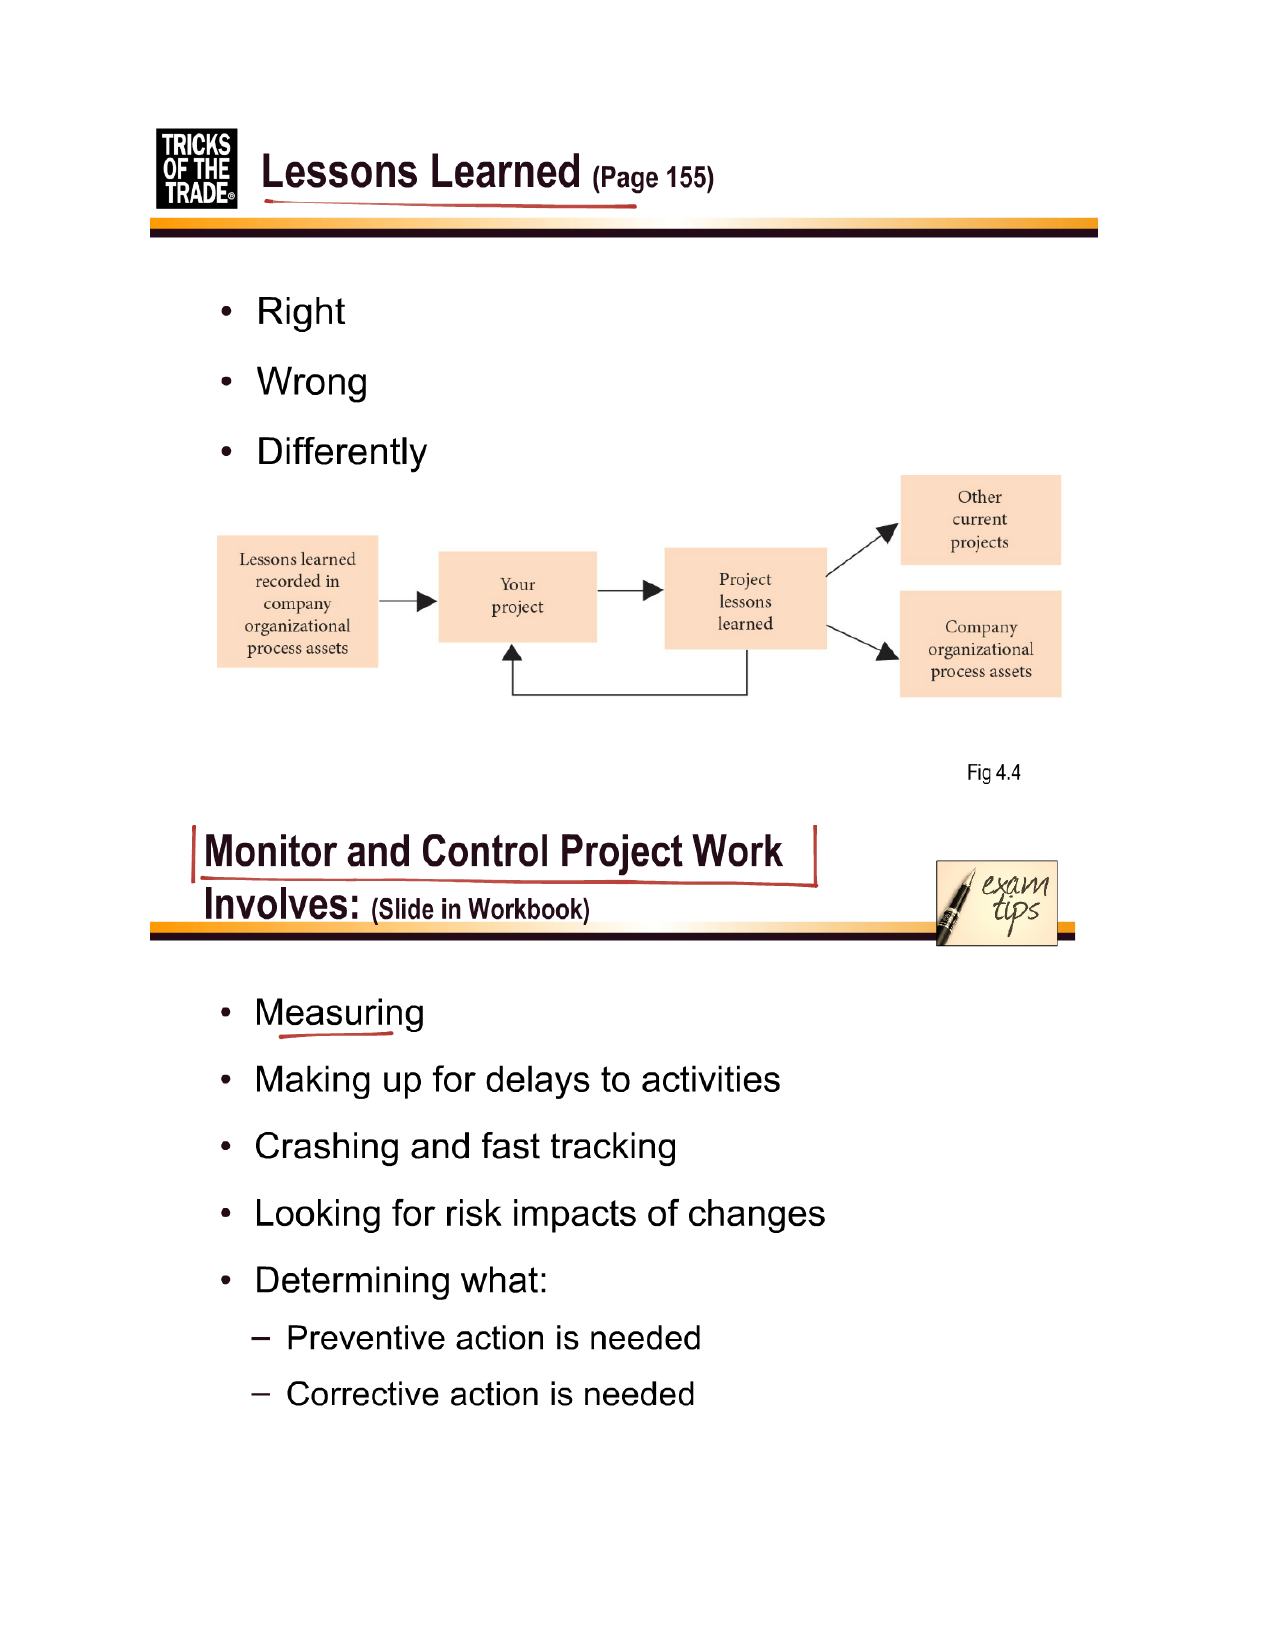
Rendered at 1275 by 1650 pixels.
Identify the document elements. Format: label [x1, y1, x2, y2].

picture [150, 825, 1075, 1495]
picture [150, 118, 1098, 807]
